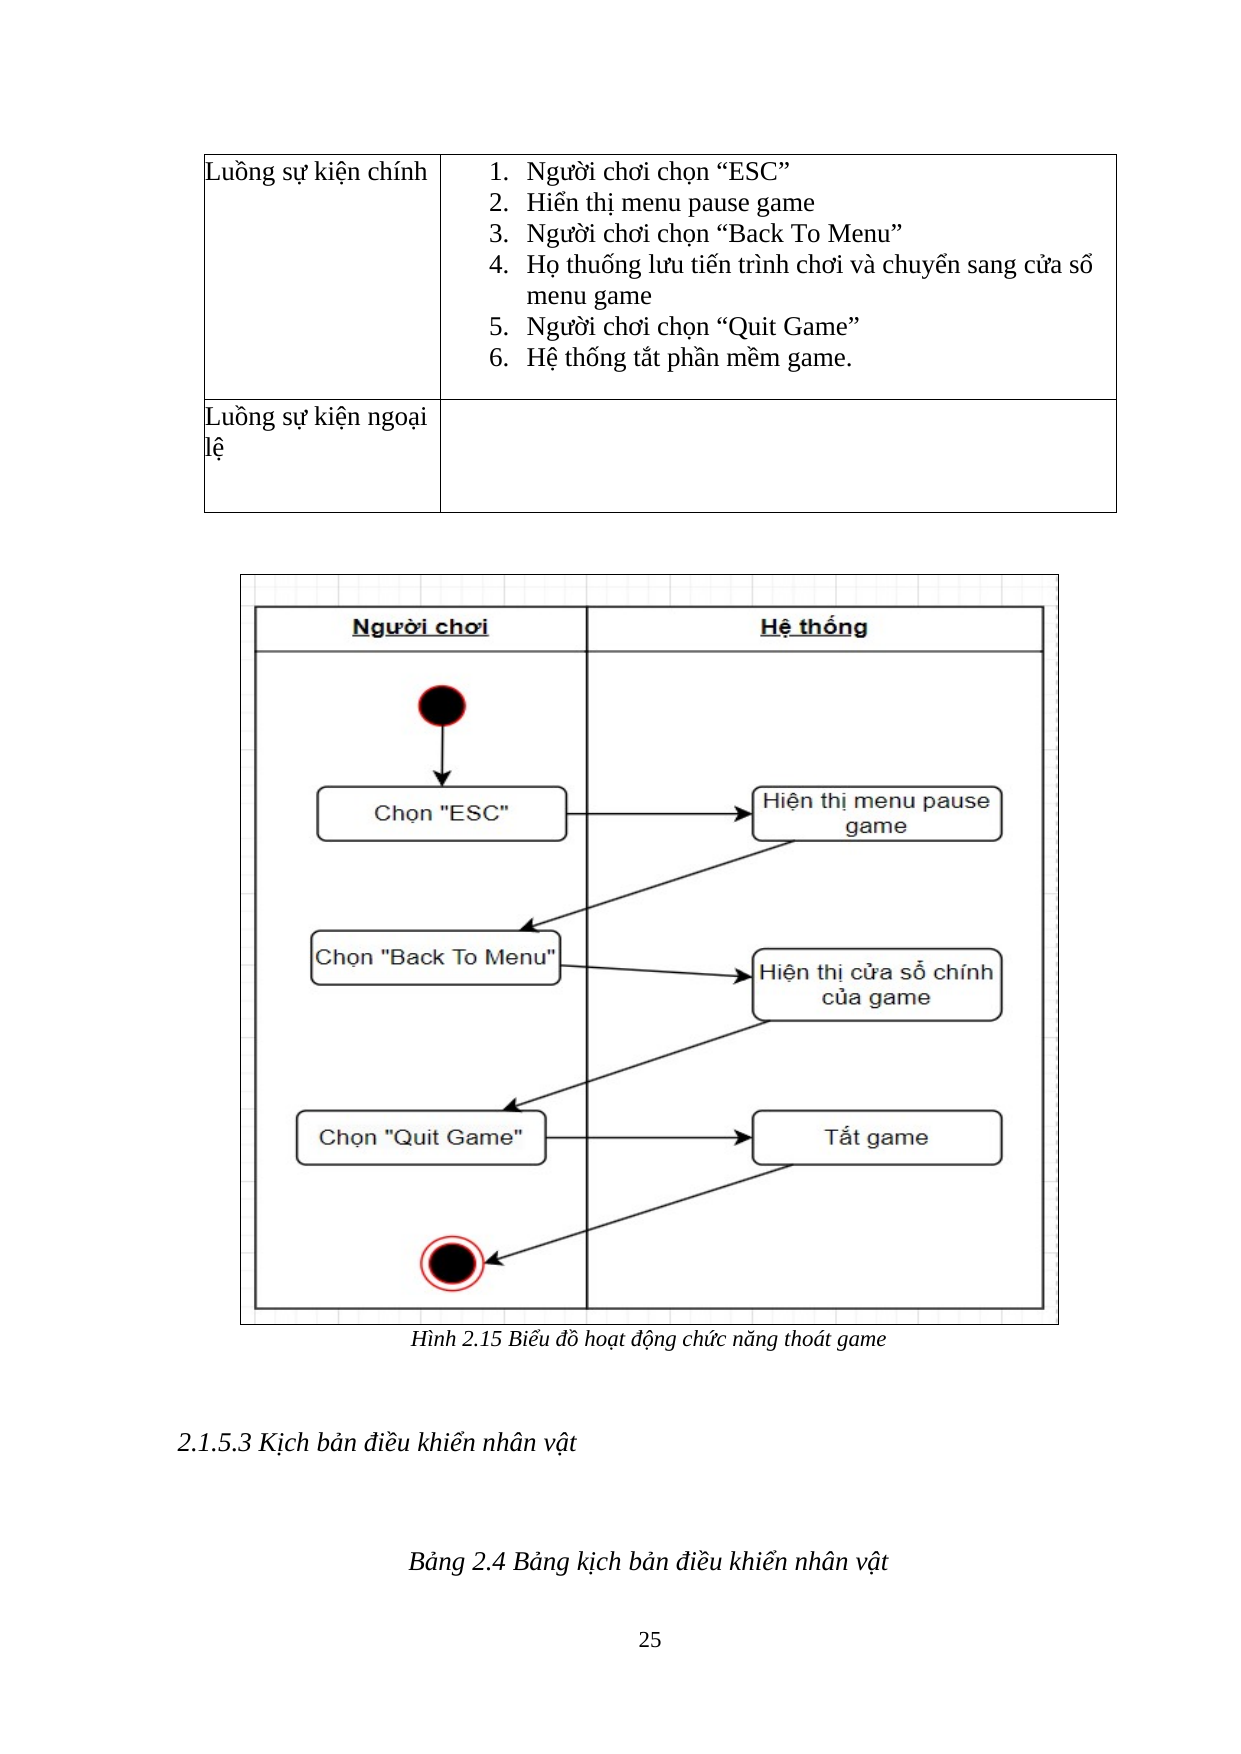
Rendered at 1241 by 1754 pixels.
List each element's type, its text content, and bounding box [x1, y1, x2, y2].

subtitle 2.1.5.3 Kịch bản điều khiển nhân vật [177, 1426, 1122, 1457]
picture [241, 575, 1058, 1324]
table_cell Luồng sự kiện chính [205, 155, 440, 399]
text Hình 2.15 Biểu đồ hoạt động chức năng thoát game [177, 1325, 1122, 1351]
text Bảng 2.4 Bảng kịch bản điều khiển nhân vật [177, 1544, 1122, 1576]
table_cell Người chơi chọn “ESC” Hiển thị menu pause game Người chơi chọn “Back To Menu” Họ thuống lưu tiến trình chơi và chuyển sang cửa sổ menu game Người chơi chọn “Quit Game” Hệ thống tắt phần mềm game. [441, 155, 1116, 399]
table_cell [441, 400, 1116, 512]
table_cell Luồng sự kiện ngoại lệ [205, 400, 440, 512]
